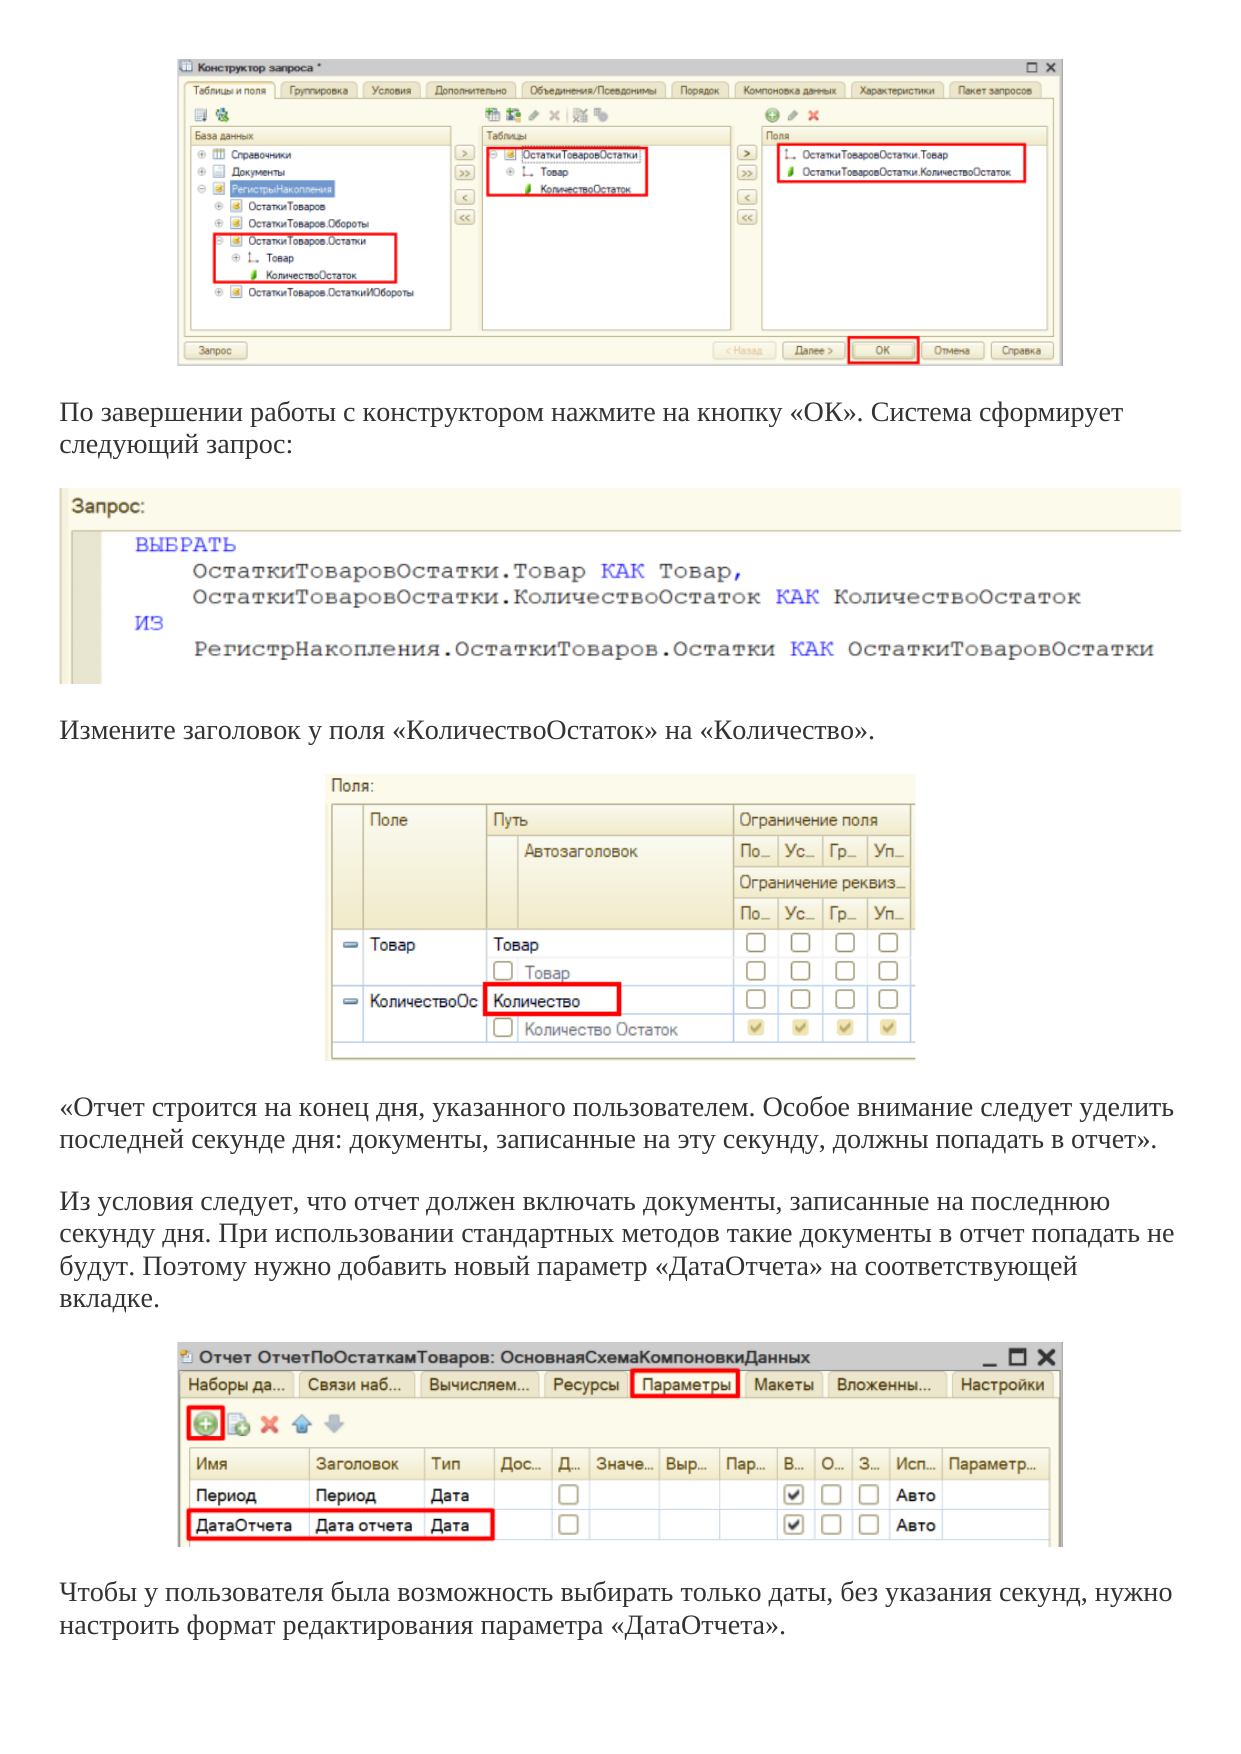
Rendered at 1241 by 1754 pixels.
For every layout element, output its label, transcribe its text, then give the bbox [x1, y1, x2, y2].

picture [59, 488, 1182, 684]
picture [177, 1342, 1063, 1547]
text Измените заголовок у поля «КоличествоОстаток» на «Количество». [59, 713, 1181, 745]
text Чтобы у пользователя была возможность выбирать только даты, без указания секунд, нужно настроить формат редактирования параметра «ДатаОтчета». [59, 1575, 1181, 1640]
picture [177, 59, 1063, 366]
text «Отчет строится на конец дня, указанного пользователем. Особое внимание следует уделить последней секунде дня: документы, записанные на эту секунду, должны попадать в отчет». [59, 1090, 1181, 1155]
text По завершении работы с конструктором нажмите на кнопку «ОК». Система сформирует следующий запрос: [59, 394, 1181, 459]
picture [325, 774, 916, 1061]
text Из условия следует, что отчет должен включать документы, записанные на последнюю секунду дня. При использовании стандартных методов такие документы в отчет попадать не будут. Поэтому нужно добавить новый параметр «ДатаОтчета» на соответствующей вкладке. [59, 1184, 1181, 1314]
